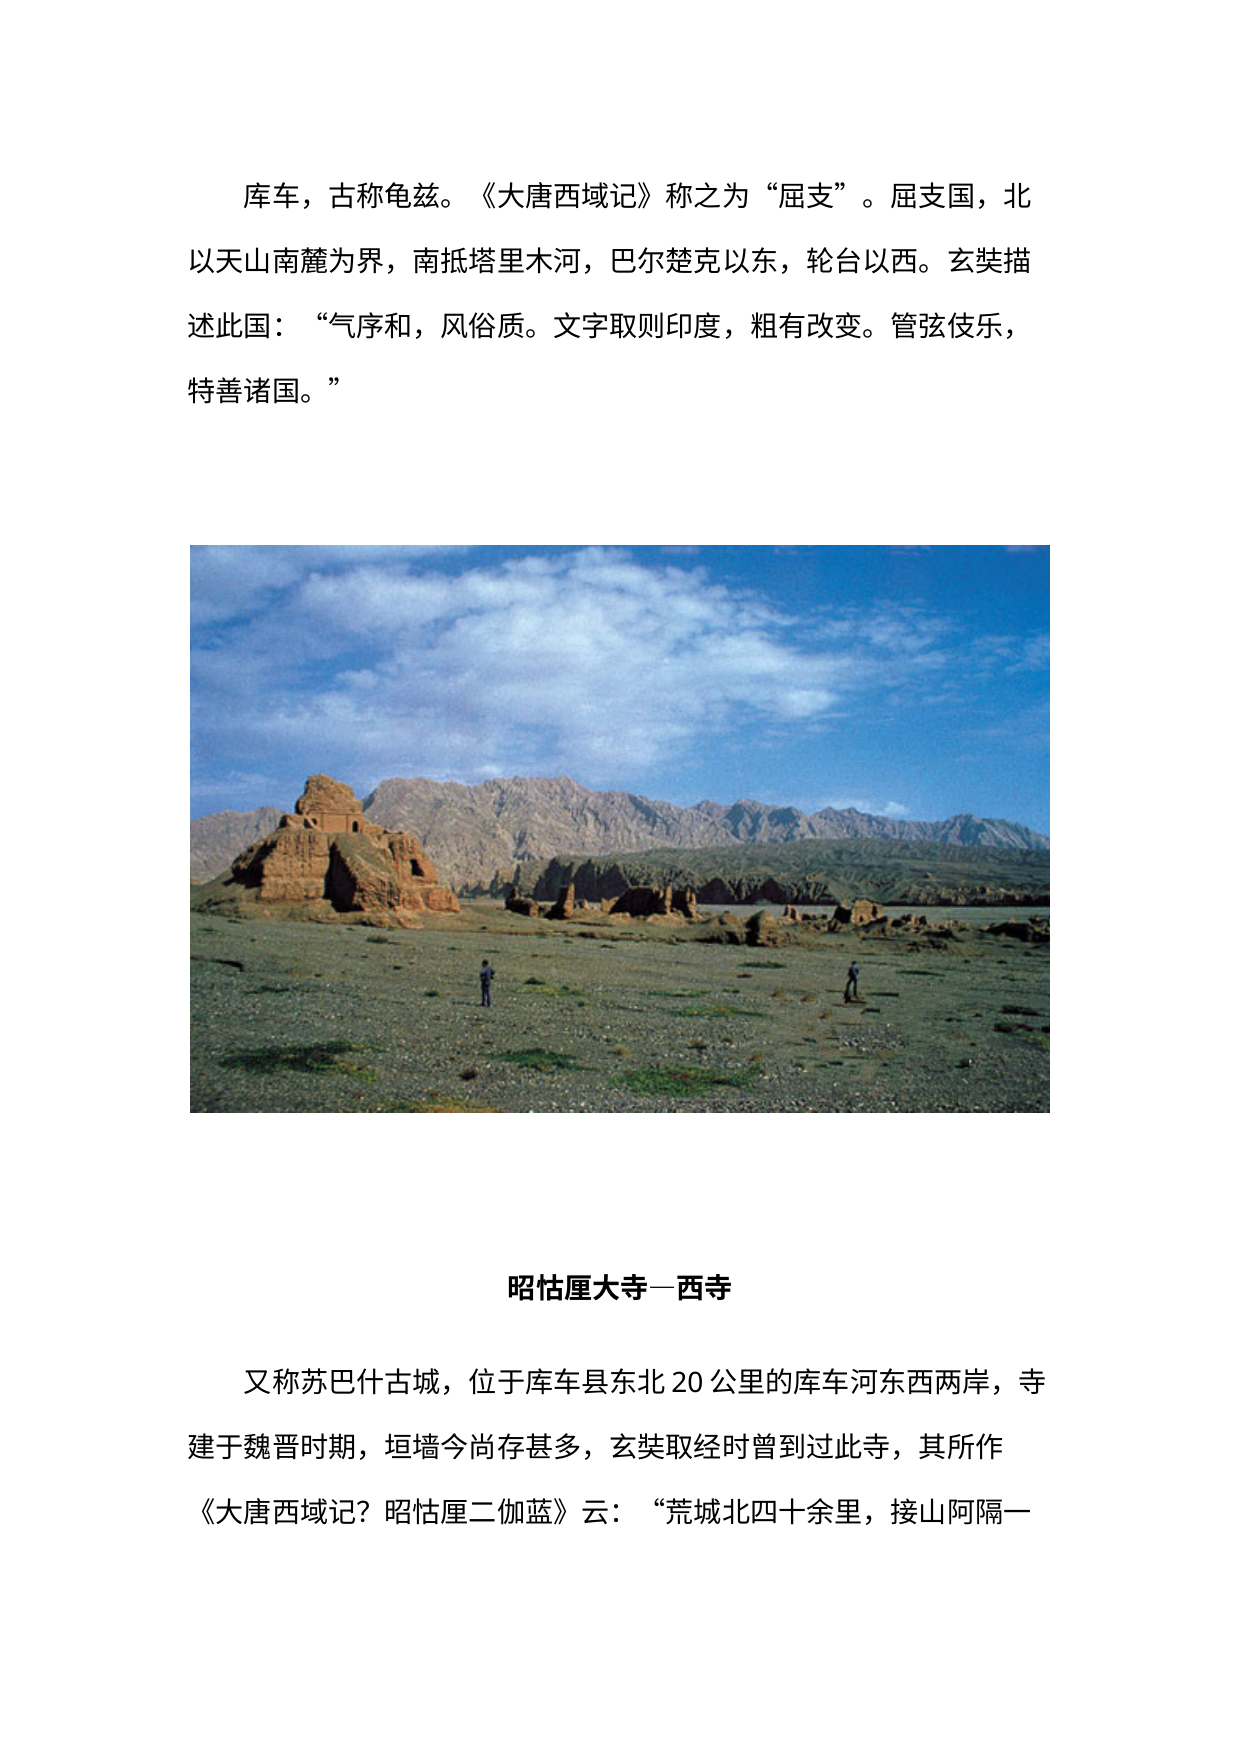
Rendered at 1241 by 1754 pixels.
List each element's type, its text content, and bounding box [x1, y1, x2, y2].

text 昭怙厘大寺—西寺 [187, 1254, 1053, 1319]
text 库车，古称龟兹。《大唐西域记》称之为“屈支”。屈支国，北以天山南麓为界，南抵塔里木河，巴尔楚克以东，轮台以西。玄奘描述此国：“气序和，风俗质。文字取则印度，粗有改变。管弦伎乐，特善诸国。” [187, 162, 1053, 422]
picture [190, 545, 1050, 1113]
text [187, 1348, 1053, 1543]
